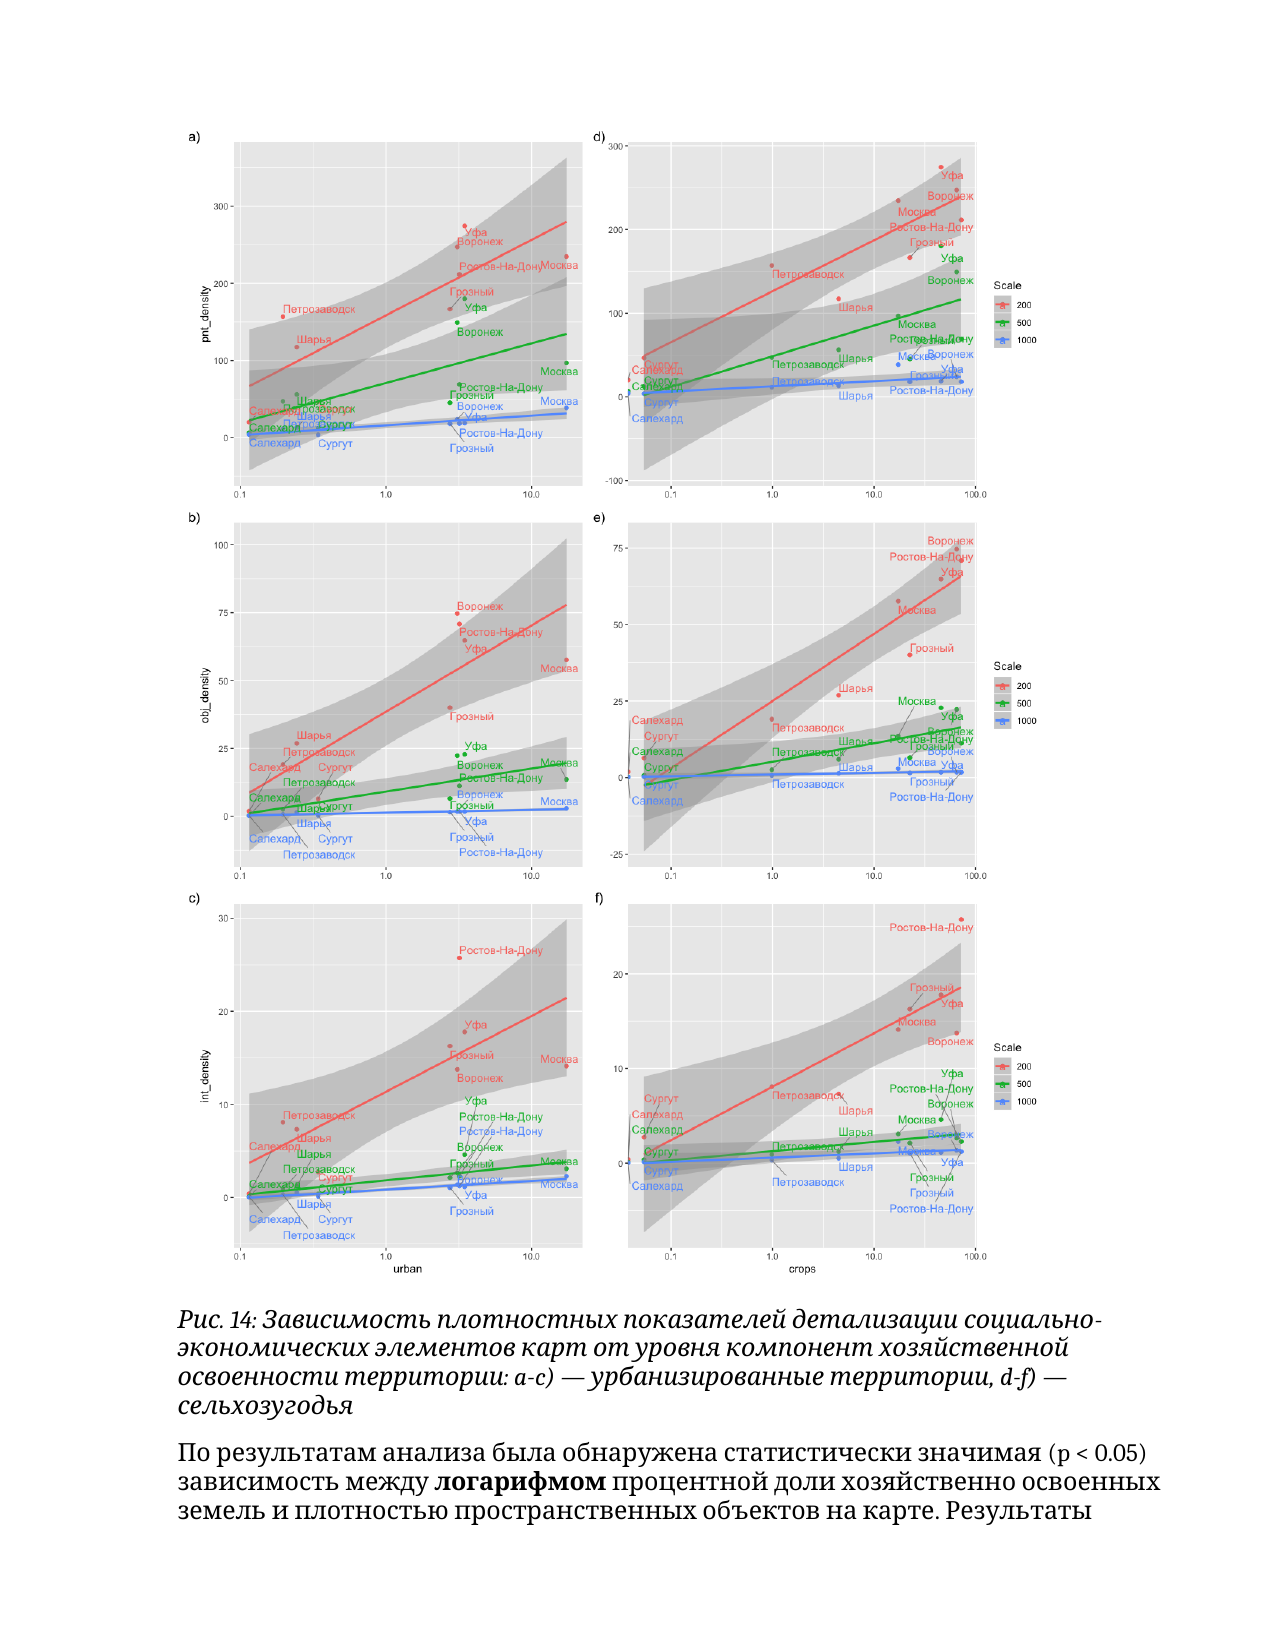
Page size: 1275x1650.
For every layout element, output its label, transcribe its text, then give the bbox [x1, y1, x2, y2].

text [177, 1439, 1186, 1526]
picture [177, 118, 1053, 1285]
text Рис. 14: Зависимость плотностных показателей детализации социально-экономических элементов карт от уровня компонент хозяйственной освоенности территории: a-c) — урбанизированные территории, d-f) — сельхозугодья [177, 1306, 1186, 1421]
